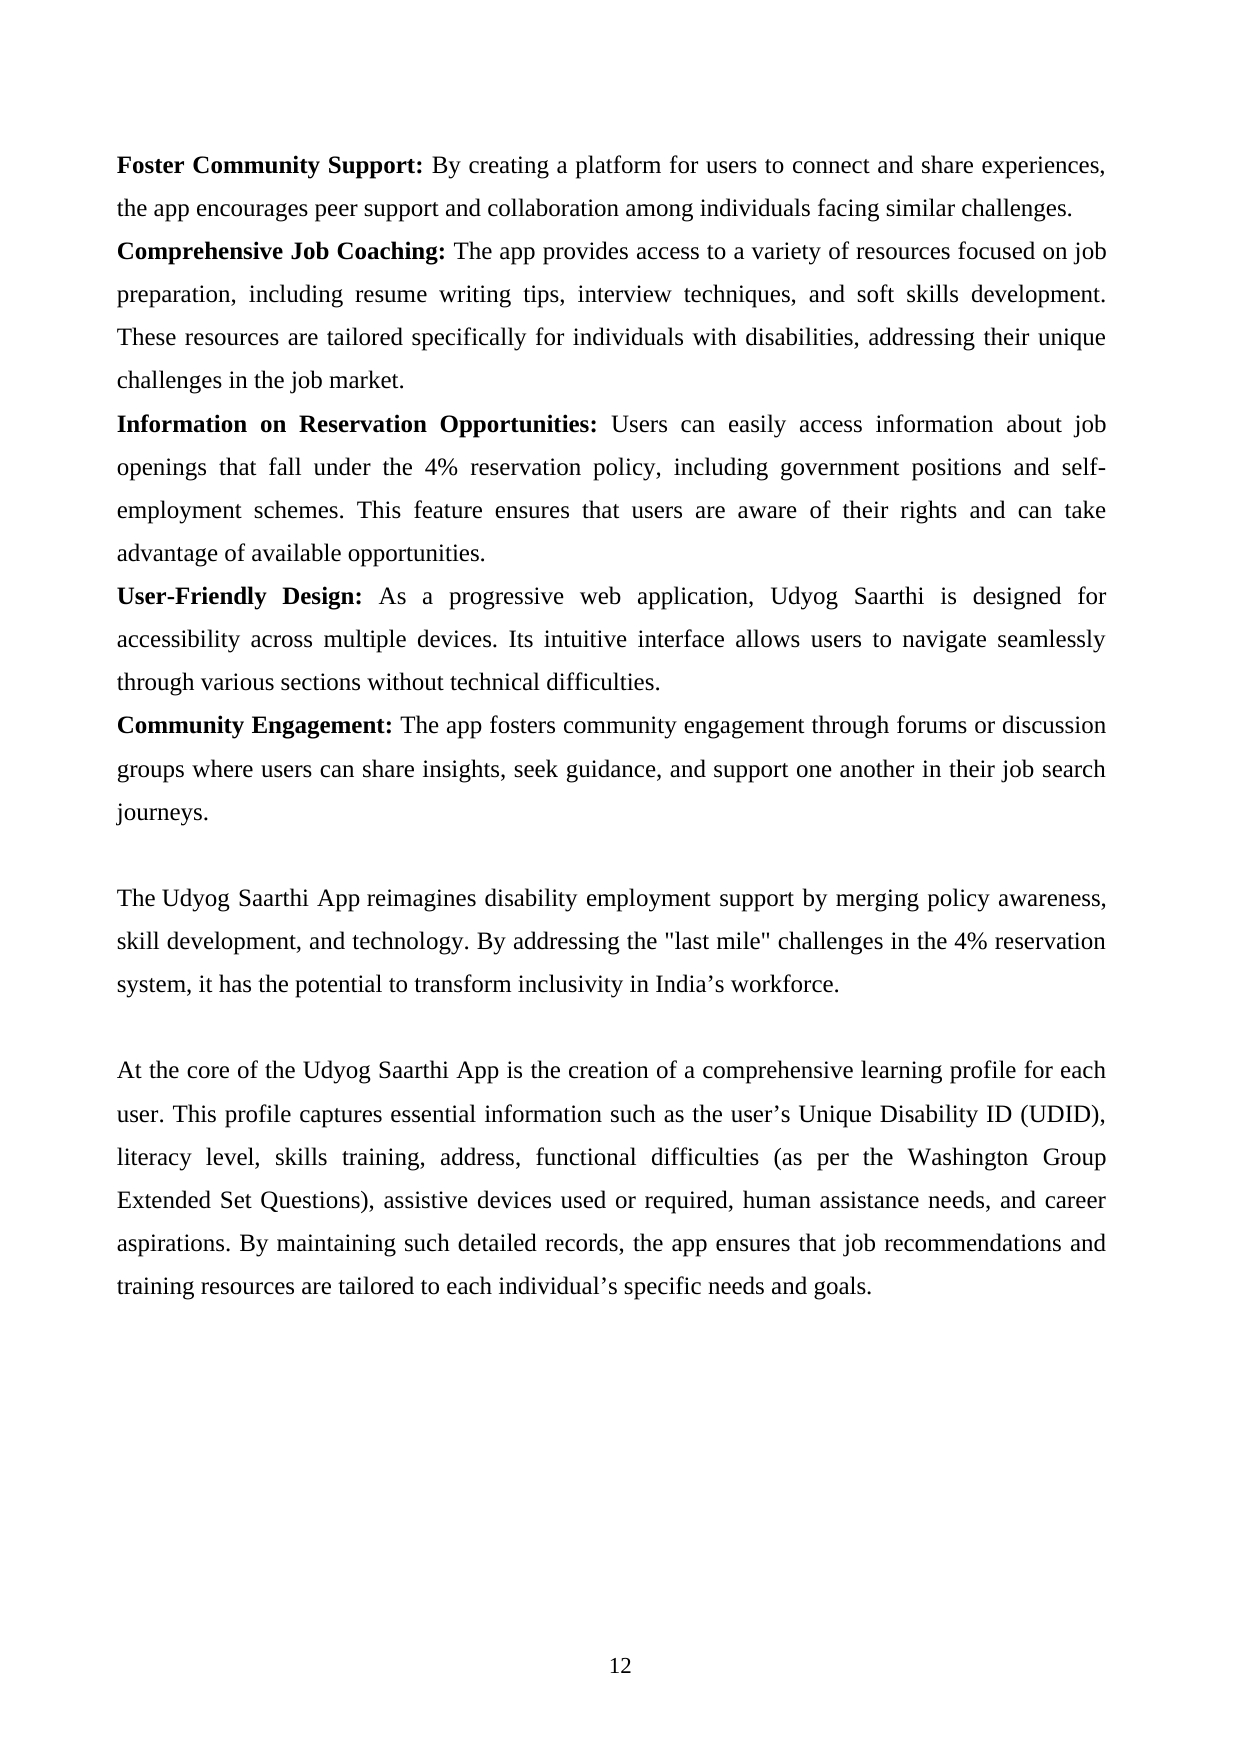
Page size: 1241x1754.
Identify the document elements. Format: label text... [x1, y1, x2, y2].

text User-Friendly Design: As a progressive web application, Udyog Saarthi is designed for accessibility across multiple devices. Its intuitive interface allows users to navigate seamlessly through various sections without technical difficulties. [117, 581, 1107, 696]
text Foster Community Support: By creating a platform for users to connect and share experiences, the app encourages peer support and collaboration among individuals facing similar challenges. [117, 150, 1107, 222]
text Comprehensive Job Coaching: The app provides access to a variety of resources focused on job preparation, including resume writing tips, interview techniques, and soft skills development. These resources are tailored specifically for individuals with disabilities, addressing their unique challenges in the job market. [117, 236, 1107, 394]
text Information on Reservation Opportunities: Users can easily access information about job openings that fall under the 4% reservation policy, including government positions and self-employment schemes. This feature ensures that users are aware of their rights and can take advantage of available opportunities. [117, 409, 1107, 567]
text Community Engagement: The app fosters community engagement through forums or discussion groups where users can share insights, seek guidance, and support one another in their job search journeys. [117, 711, 1107, 826]
text At the core of the Udyog Saarthi App is the creation of a comprehensive learning profile for each user. This profile captures essential information such as the user’s Unique Disability ID (UDID), literacy level, skills training, address, functional difficulties (as per the Washington Group Extended Set Questions), assistive devices used or required, human assistance needs, and career aspirations. By maintaining such detailed records, the app ensures that job recommendations and training resources are tailored to each individual’s specific needs and goals. [117, 1056, 1107, 1300]
text The Udyog Saarthi App reimagines disability employment support by merging policy awareness, skill development, and technology. By addressing the "last mile" challenges in the 4% reservation system, it has the potential to transform inclusivity in India’s workforce. [117, 883, 1107, 998]
